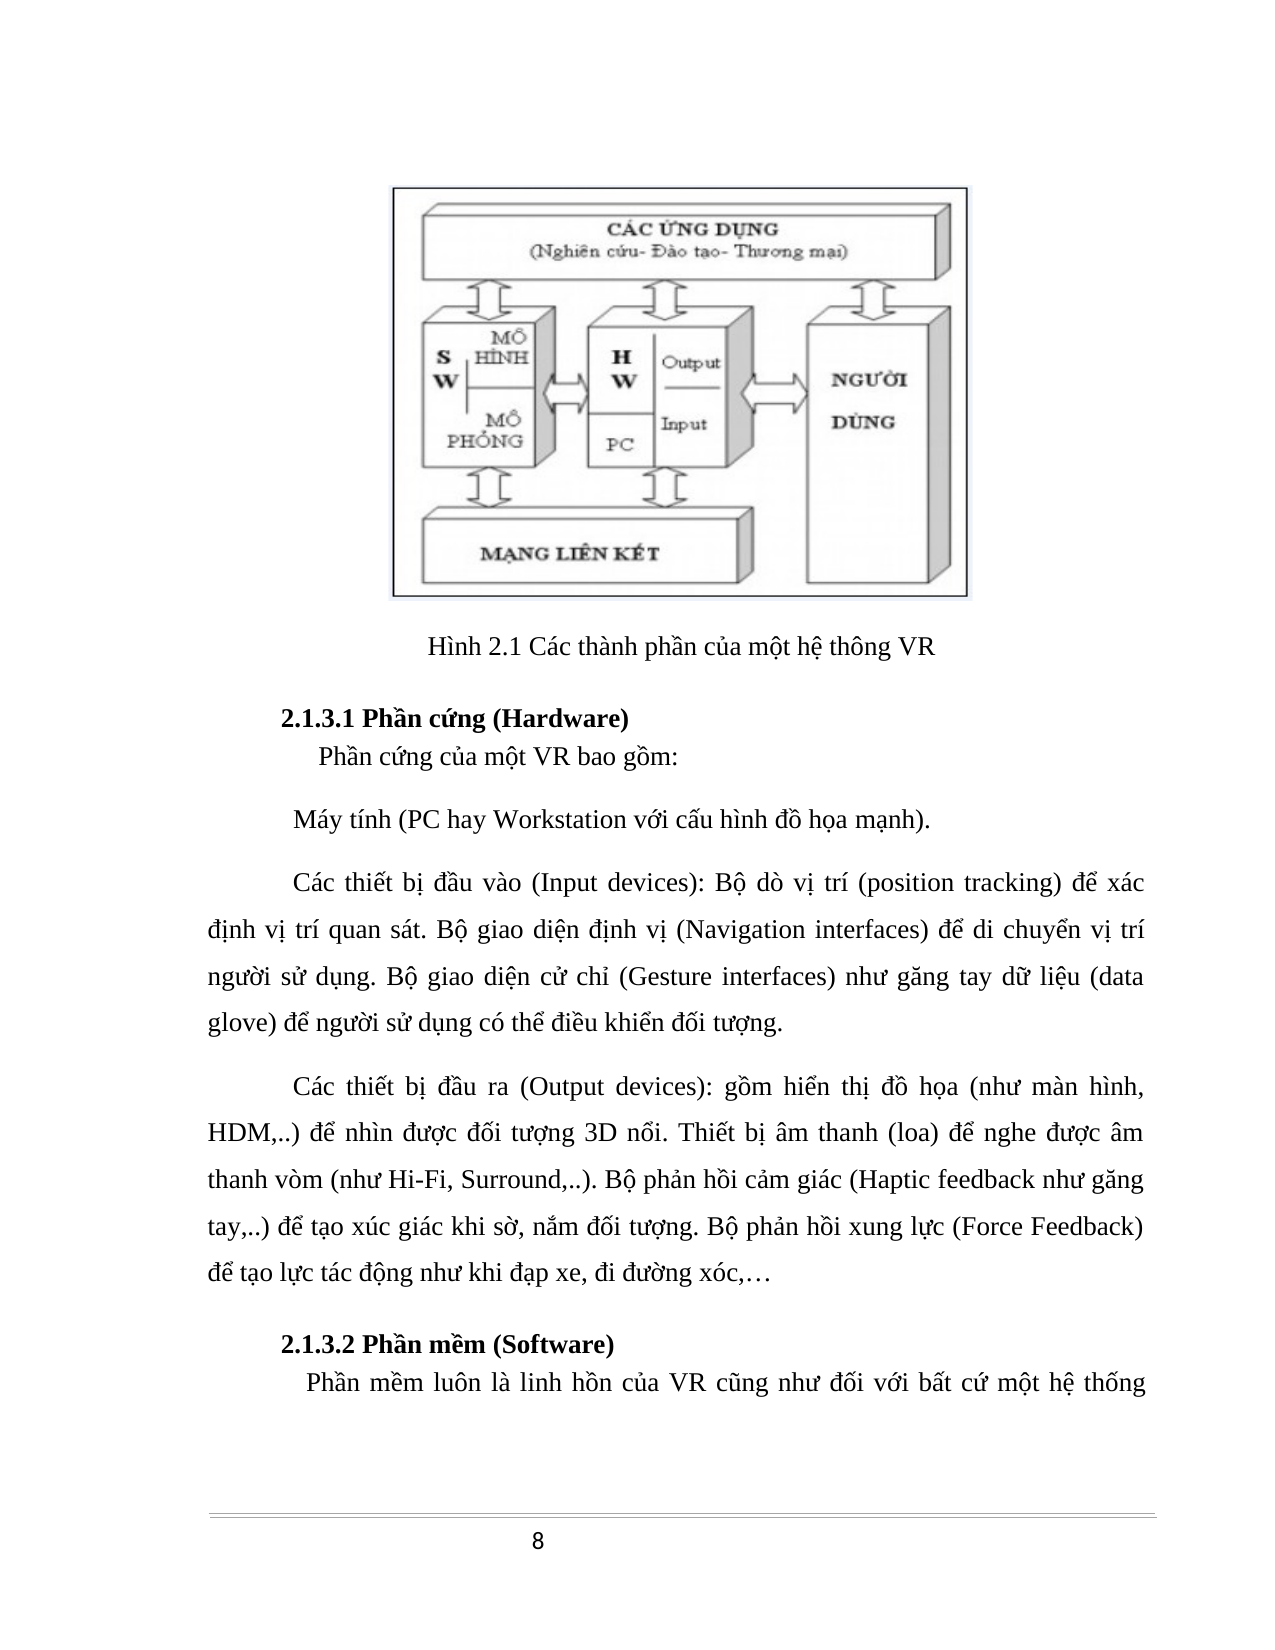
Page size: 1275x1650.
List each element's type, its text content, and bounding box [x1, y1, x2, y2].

text Hình 2.1 Các thành phần của một hệ thông VR [427, 630, 1157, 662]
text Phần cứng của một VR bao gồm: [232, 740, 1157, 771]
subtitle 2.1.3.1 Phần cứng (Hardware) [281, 702, 1157, 733]
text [232, 1366, 1147, 1397]
list Các thiết bị đầu ra (Output devices): gồm hiển thị đồ họa (như màn hình, HDM,..) để nhìn được đối tượng 3D nổi. Thiết bị âm thanh (loa) để nghe được âm thanh vòm (như Hi-Fi, Surround,..). Bộ phản hồi cảm giác (Haptic feedback như găng tay,..) để tạo xúc giác khi sờ, nắm đối tượng. Bộ phản hồi xung lực (Force Feedback) để tạo lực tác động như khi đạp xe, đi đường xóc,… [207, 1070, 1146, 1288]
list Máy tính (PC hay Workstation với cấu hình đồ họa mạnh). [293, 803, 1157, 834]
picture [388, 185, 973, 601]
subtitle 2.1.3.2 Phần mềm (Software) [281, 1328, 1157, 1359]
list Các thiết bị đầu vào (Input devices): Bộ dò vị trí (position tracking) để xác định vị trí quan sát. Bộ giao diện định vị (Navigation interfaces) để di chuyển vị trí người sử dụng. Bộ giao diện cử chỉ (Gesture interfaces) như găng tay dữ liệu (data glove) để người sử dụng có thể điều khiển đối tượng. [207, 866, 1146, 1038]
